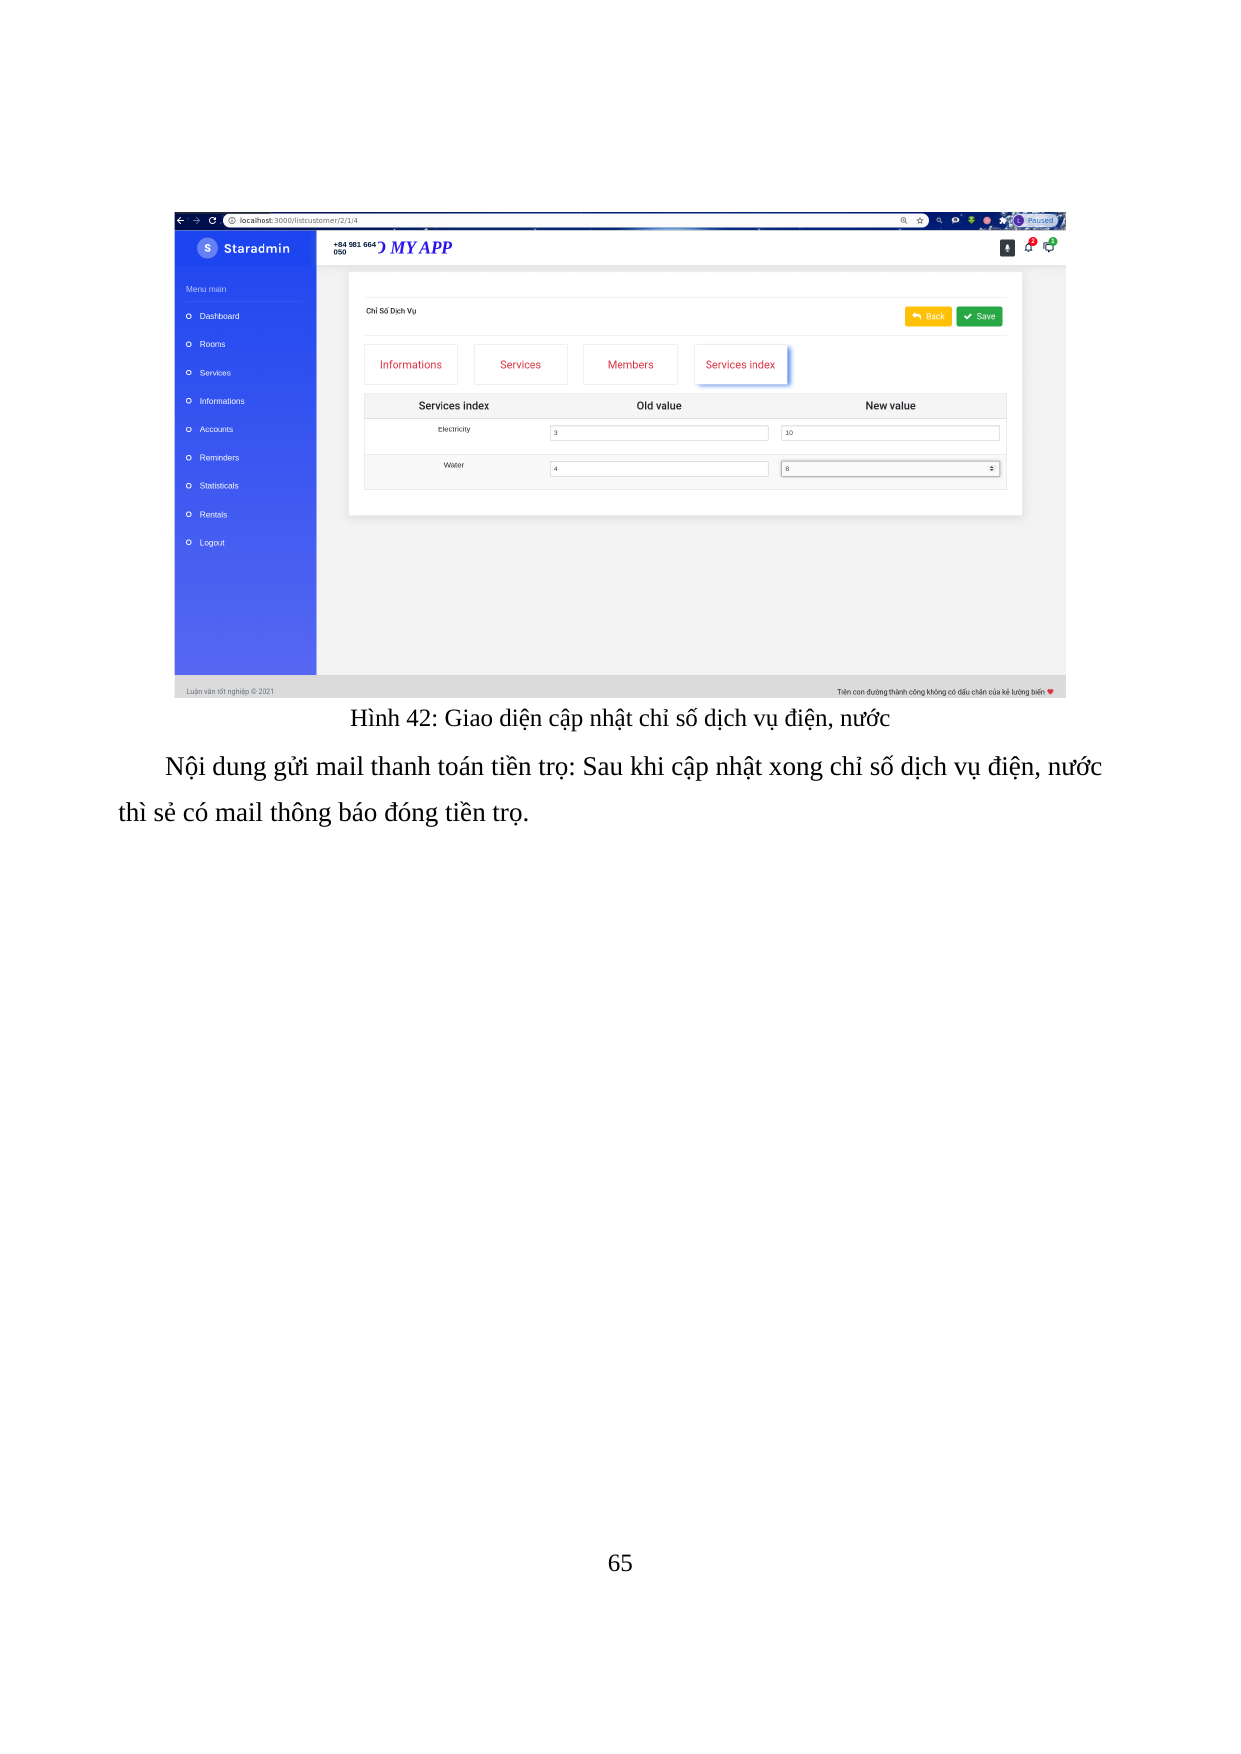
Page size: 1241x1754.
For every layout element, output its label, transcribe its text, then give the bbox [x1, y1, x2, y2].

picture [174, 212, 1066, 698]
